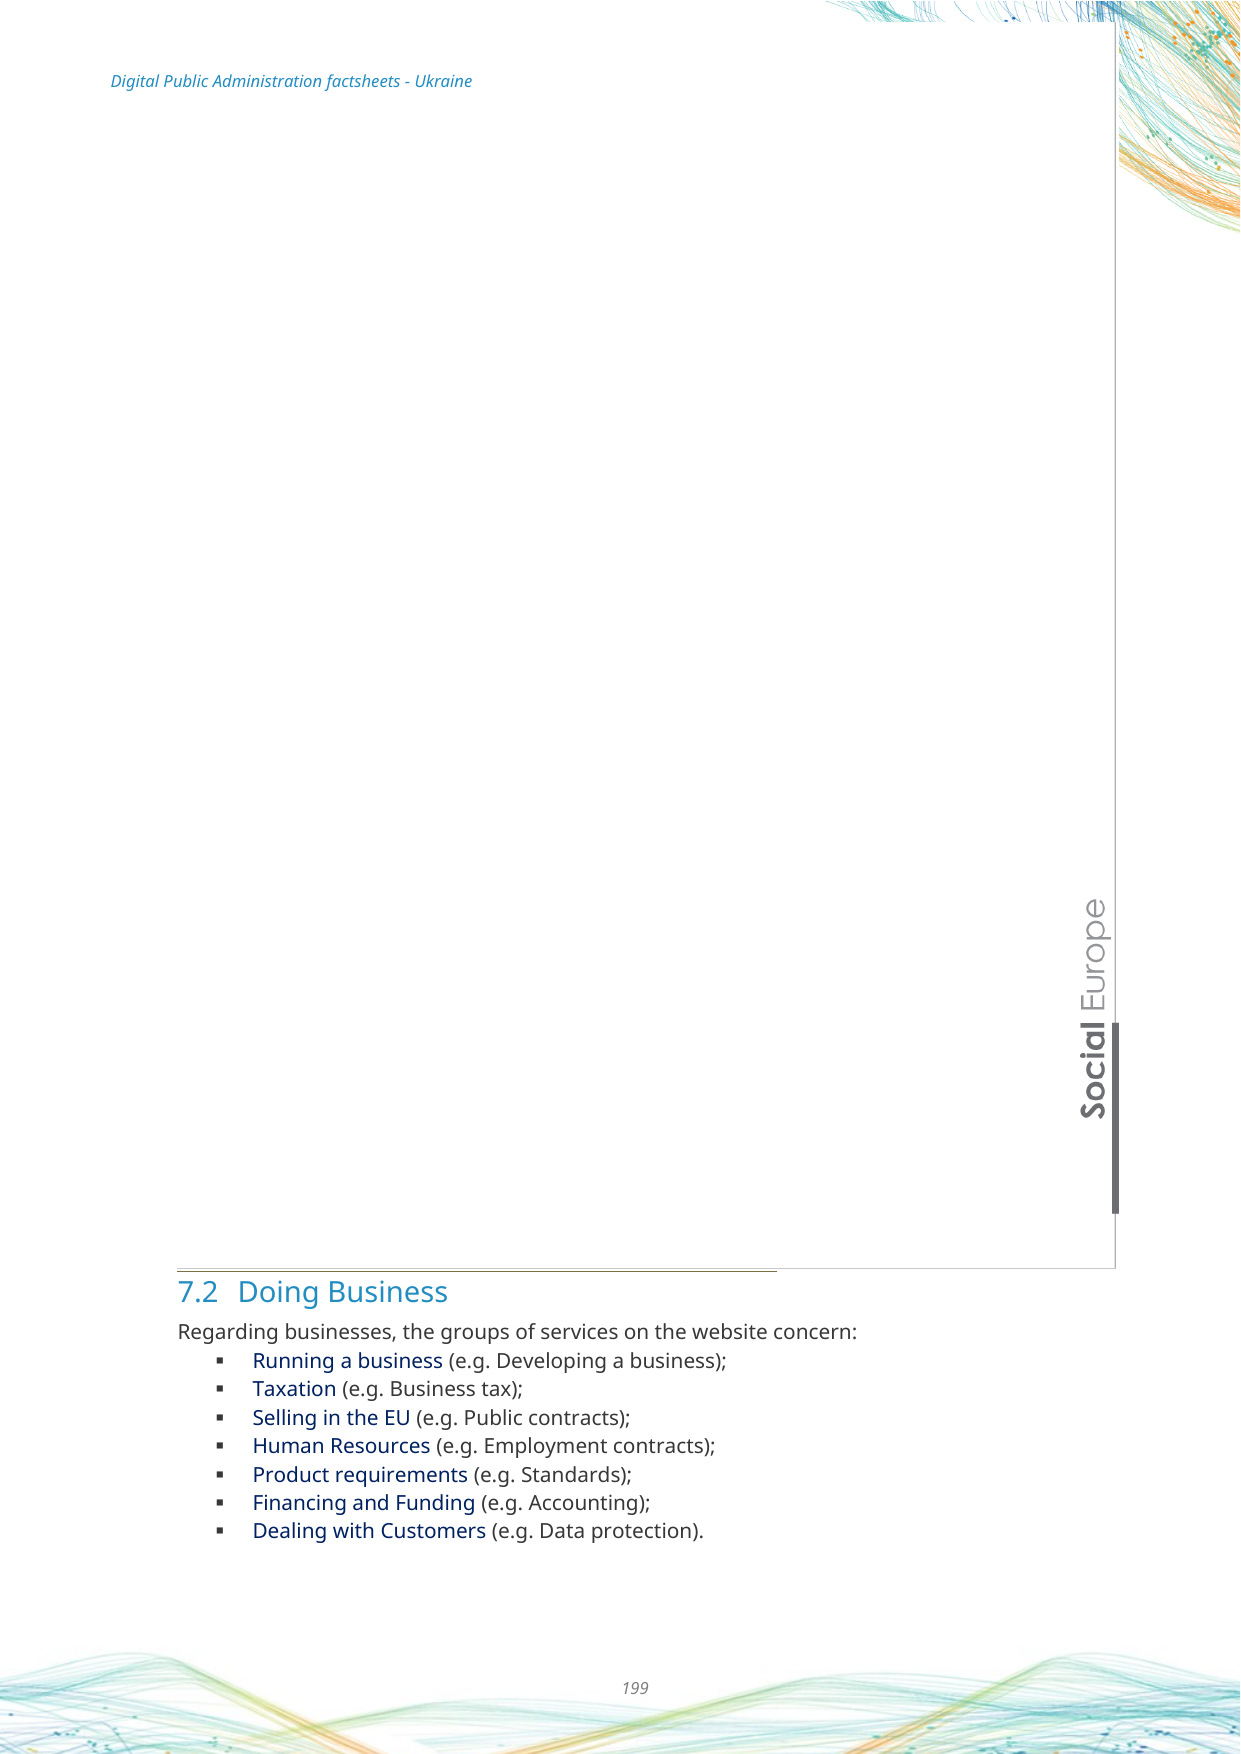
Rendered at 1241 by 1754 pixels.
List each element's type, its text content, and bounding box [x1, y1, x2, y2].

list Product requirements (e.g. Standards); [215, 1460, 1092, 1488]
picture [177, 1, 1241, 1269]
list Dealing with Customers (e.g. Data protection). [215, 1517, 1092, 1545]
list Taxation (e.g. Business tax); [215, 1374, 1092, 1403]
list Financing and Funding (e.g. Accounting); [215, 1488, 1092, 1517]
subtitle Doing Business [177, 1272, 1092, 1311]
text Regarding businesses, the groups of services on the website concern: [177, 1317, 1092, 1346]
list Running a business (e.g. Developing a business); [215, 1346, 1092, 1374]
list Selling in the EU (e.g. Public contracts); [215, 1403, 1092, 1431]
list Human Resources (e.g. Employment contracts); [215, 1431, 1092, 1460]
picture [0, 1628, 1241, 1754]
